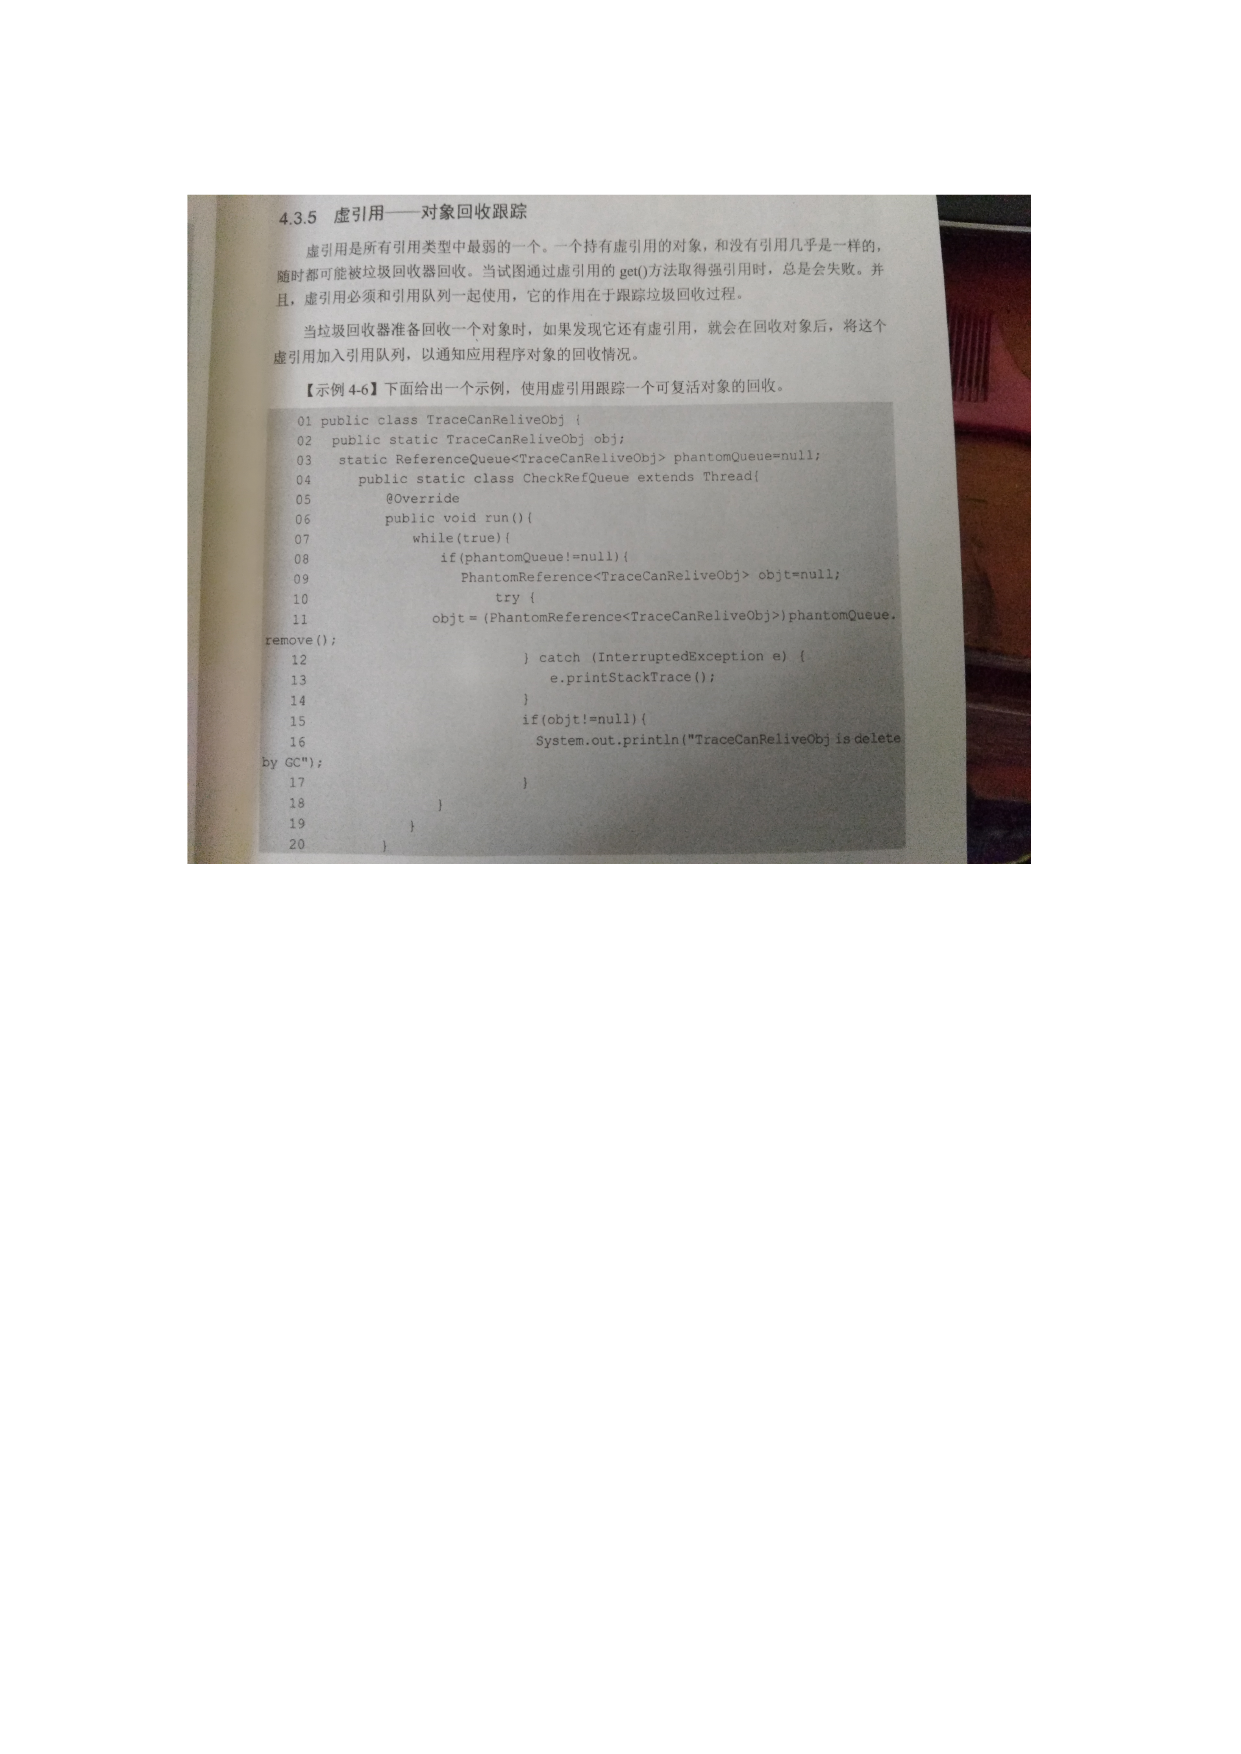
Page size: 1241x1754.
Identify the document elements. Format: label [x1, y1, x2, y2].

picture [189, 195, 1031, 864]
